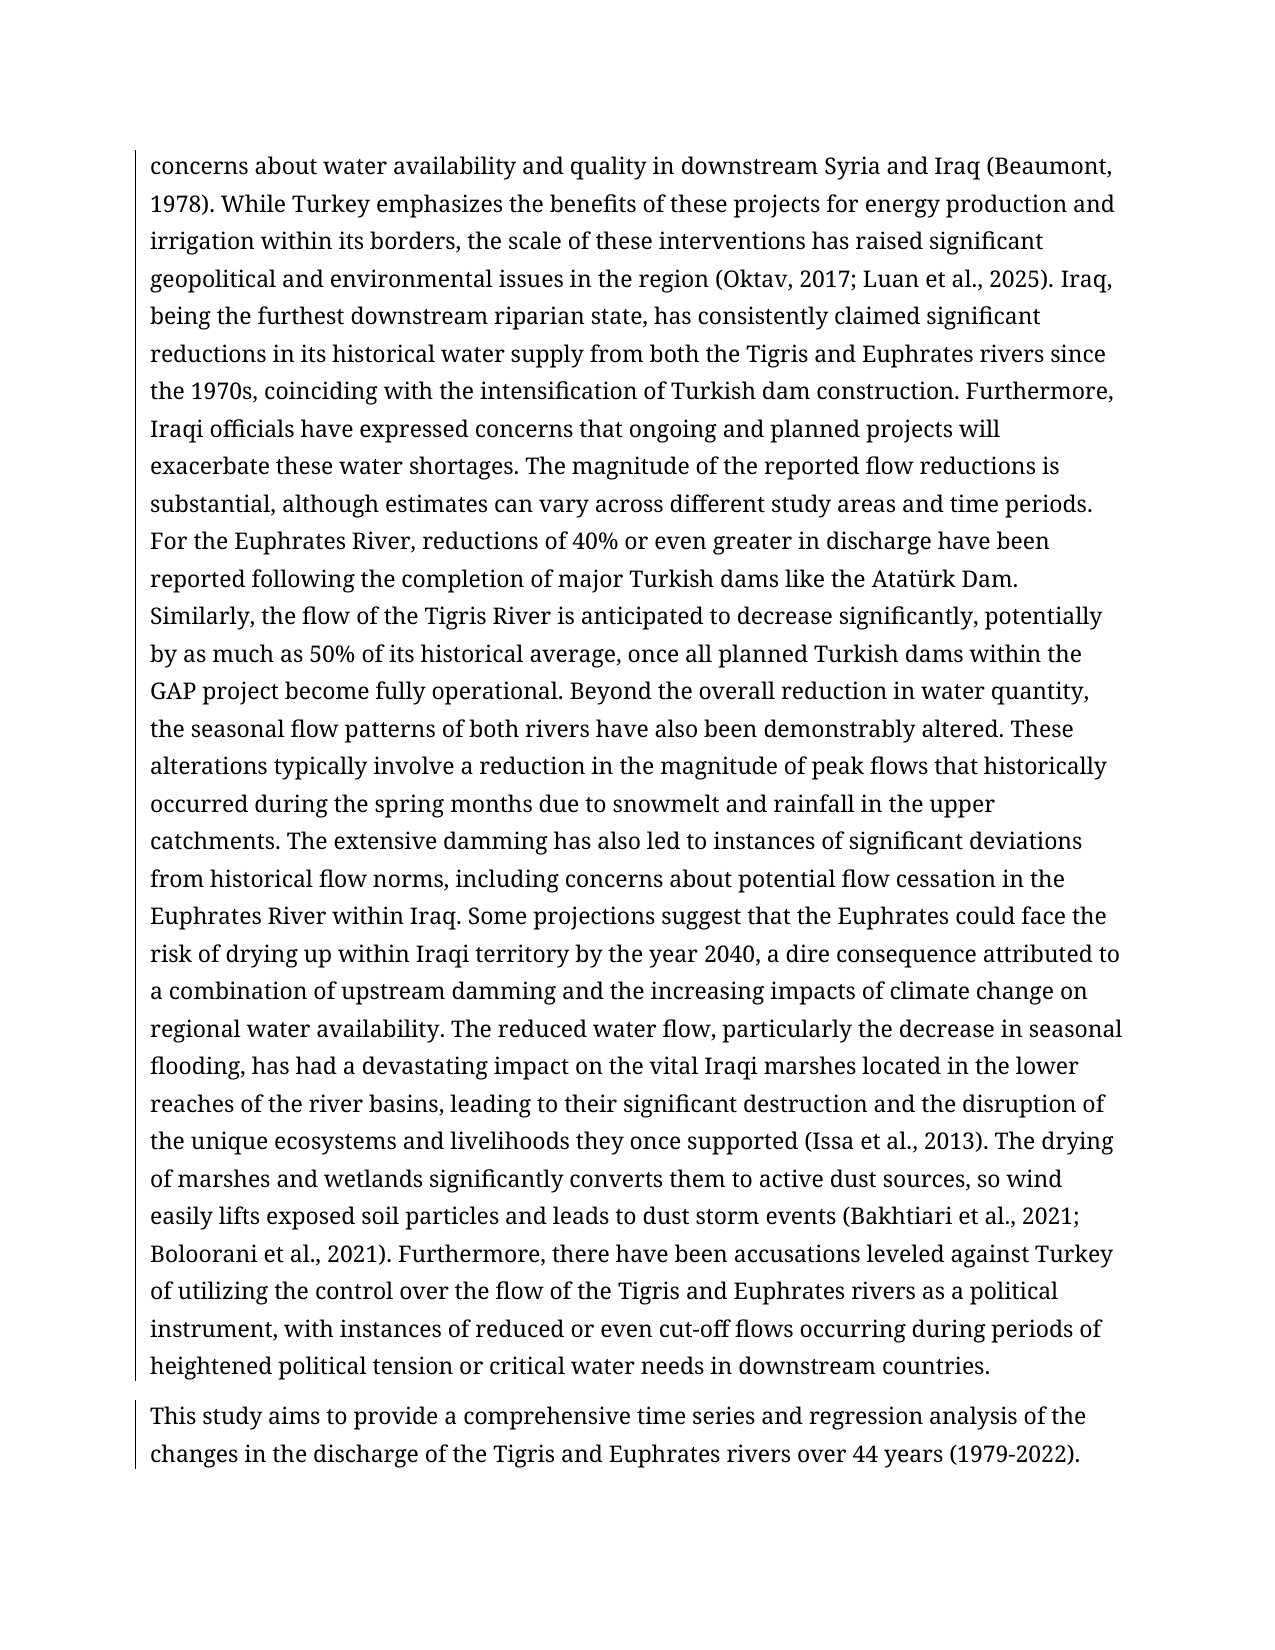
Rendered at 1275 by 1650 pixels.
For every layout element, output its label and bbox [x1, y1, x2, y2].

text [150, 1400, 1125, 1469]
text [150, 150, 1125, 1381]
